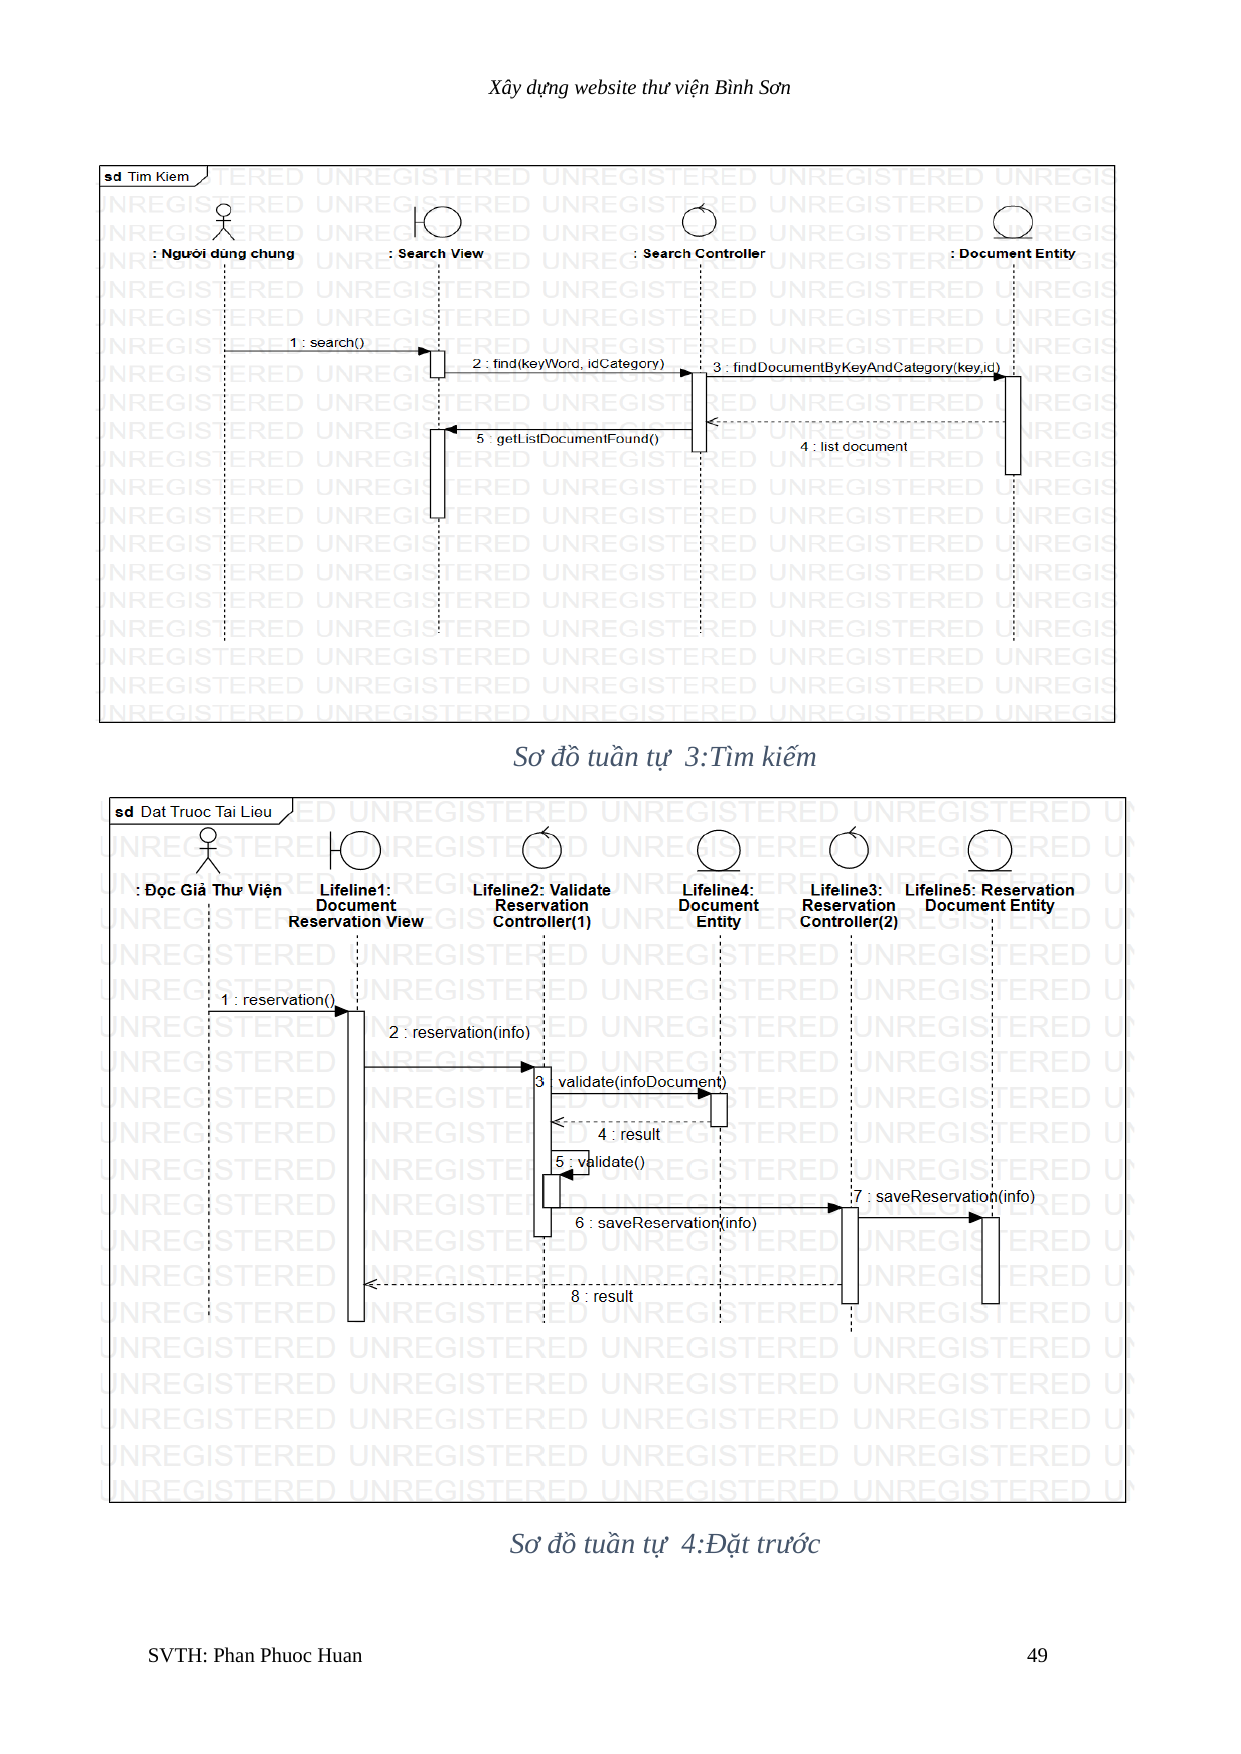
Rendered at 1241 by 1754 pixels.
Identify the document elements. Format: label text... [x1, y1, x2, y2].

text Sơ đồ tuần tự 3:Tìm kiếm [148, 739, 1134, 773]
text Sơ đồ tuần tự 4:Đặt trước [148, 1526, 1134, 1560]
picture [100, 793, 1135, 1511]
picture [95, 164, 1119, 724]
